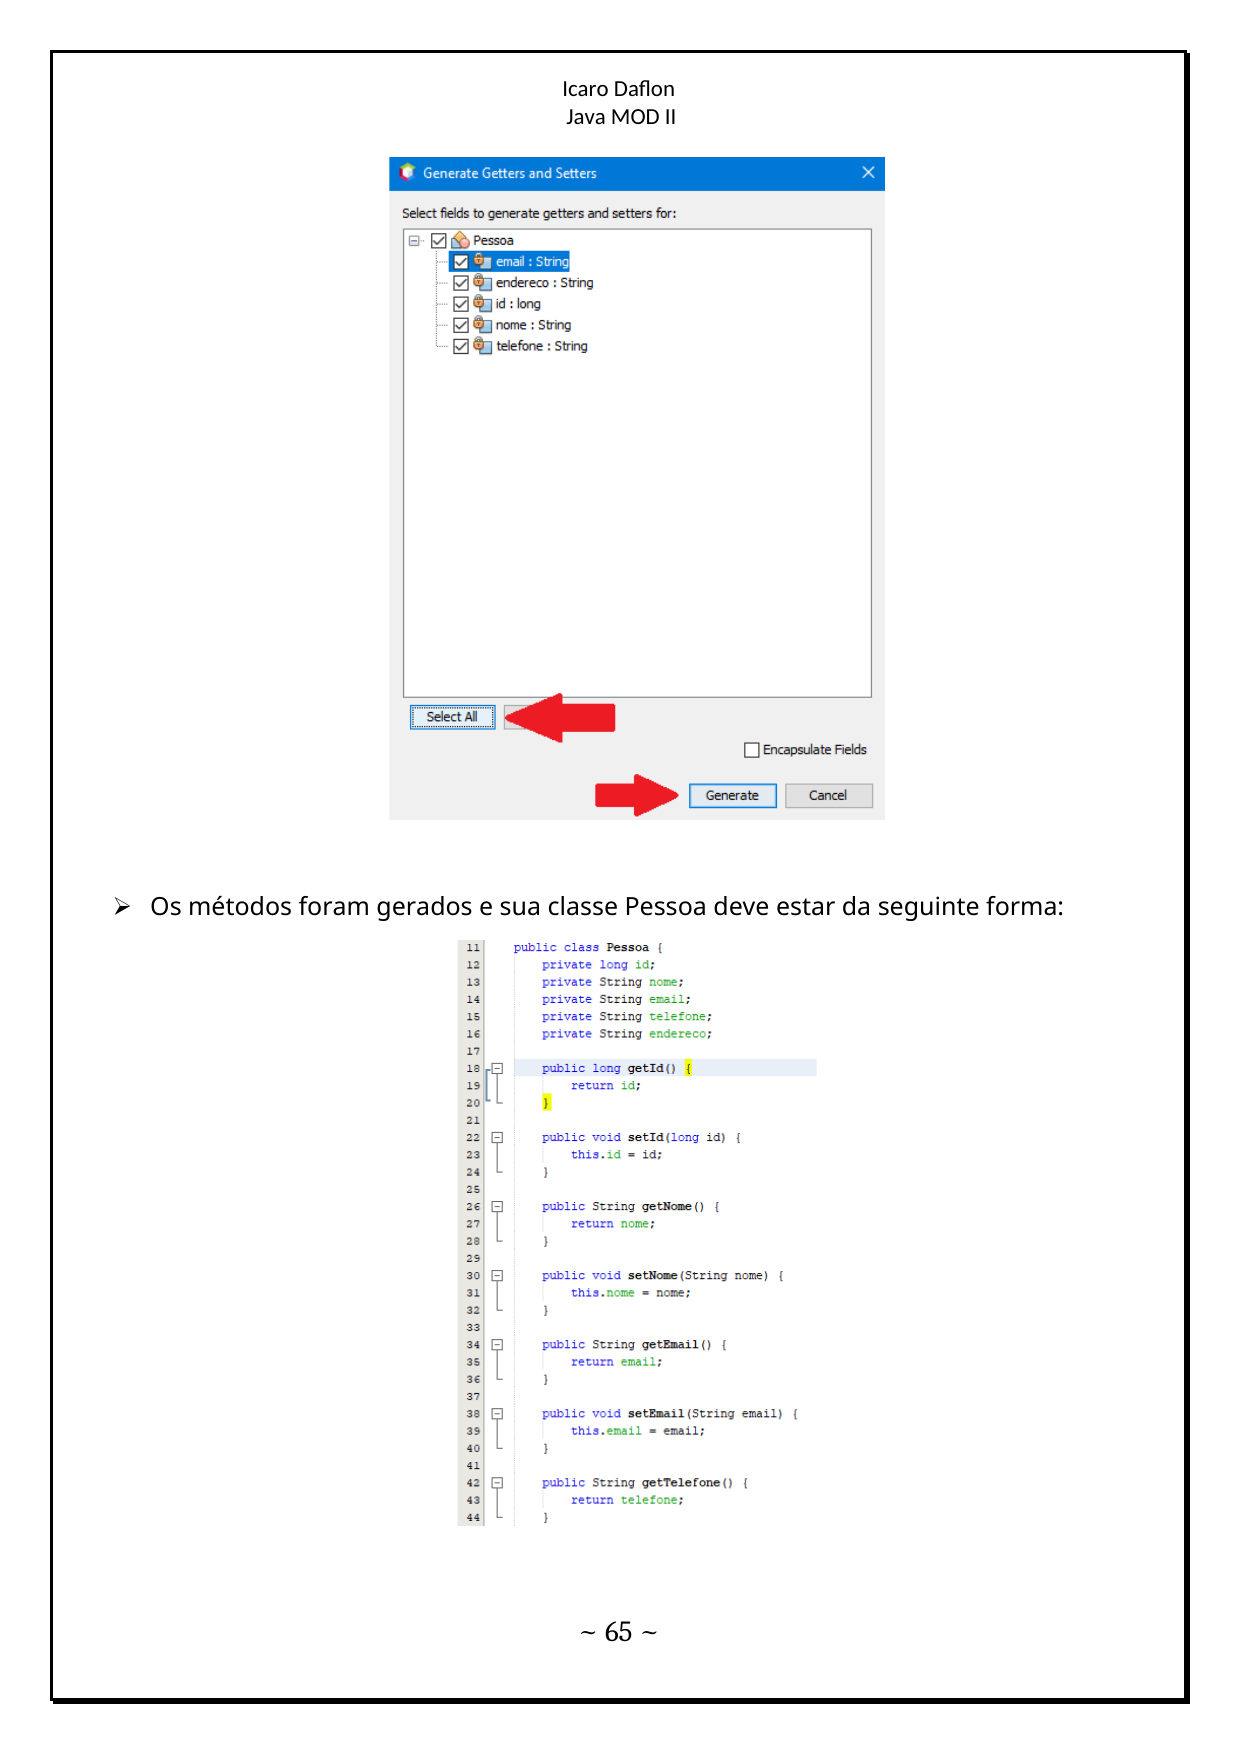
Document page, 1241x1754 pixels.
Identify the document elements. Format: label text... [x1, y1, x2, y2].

picture [389, 157, 885, 820]
picture [457, 940, 817, 1526]
text Os métodos foram gerados e sua classe Pessoa deve estar da seguinte forma: [112, 888, 1162, 923]
